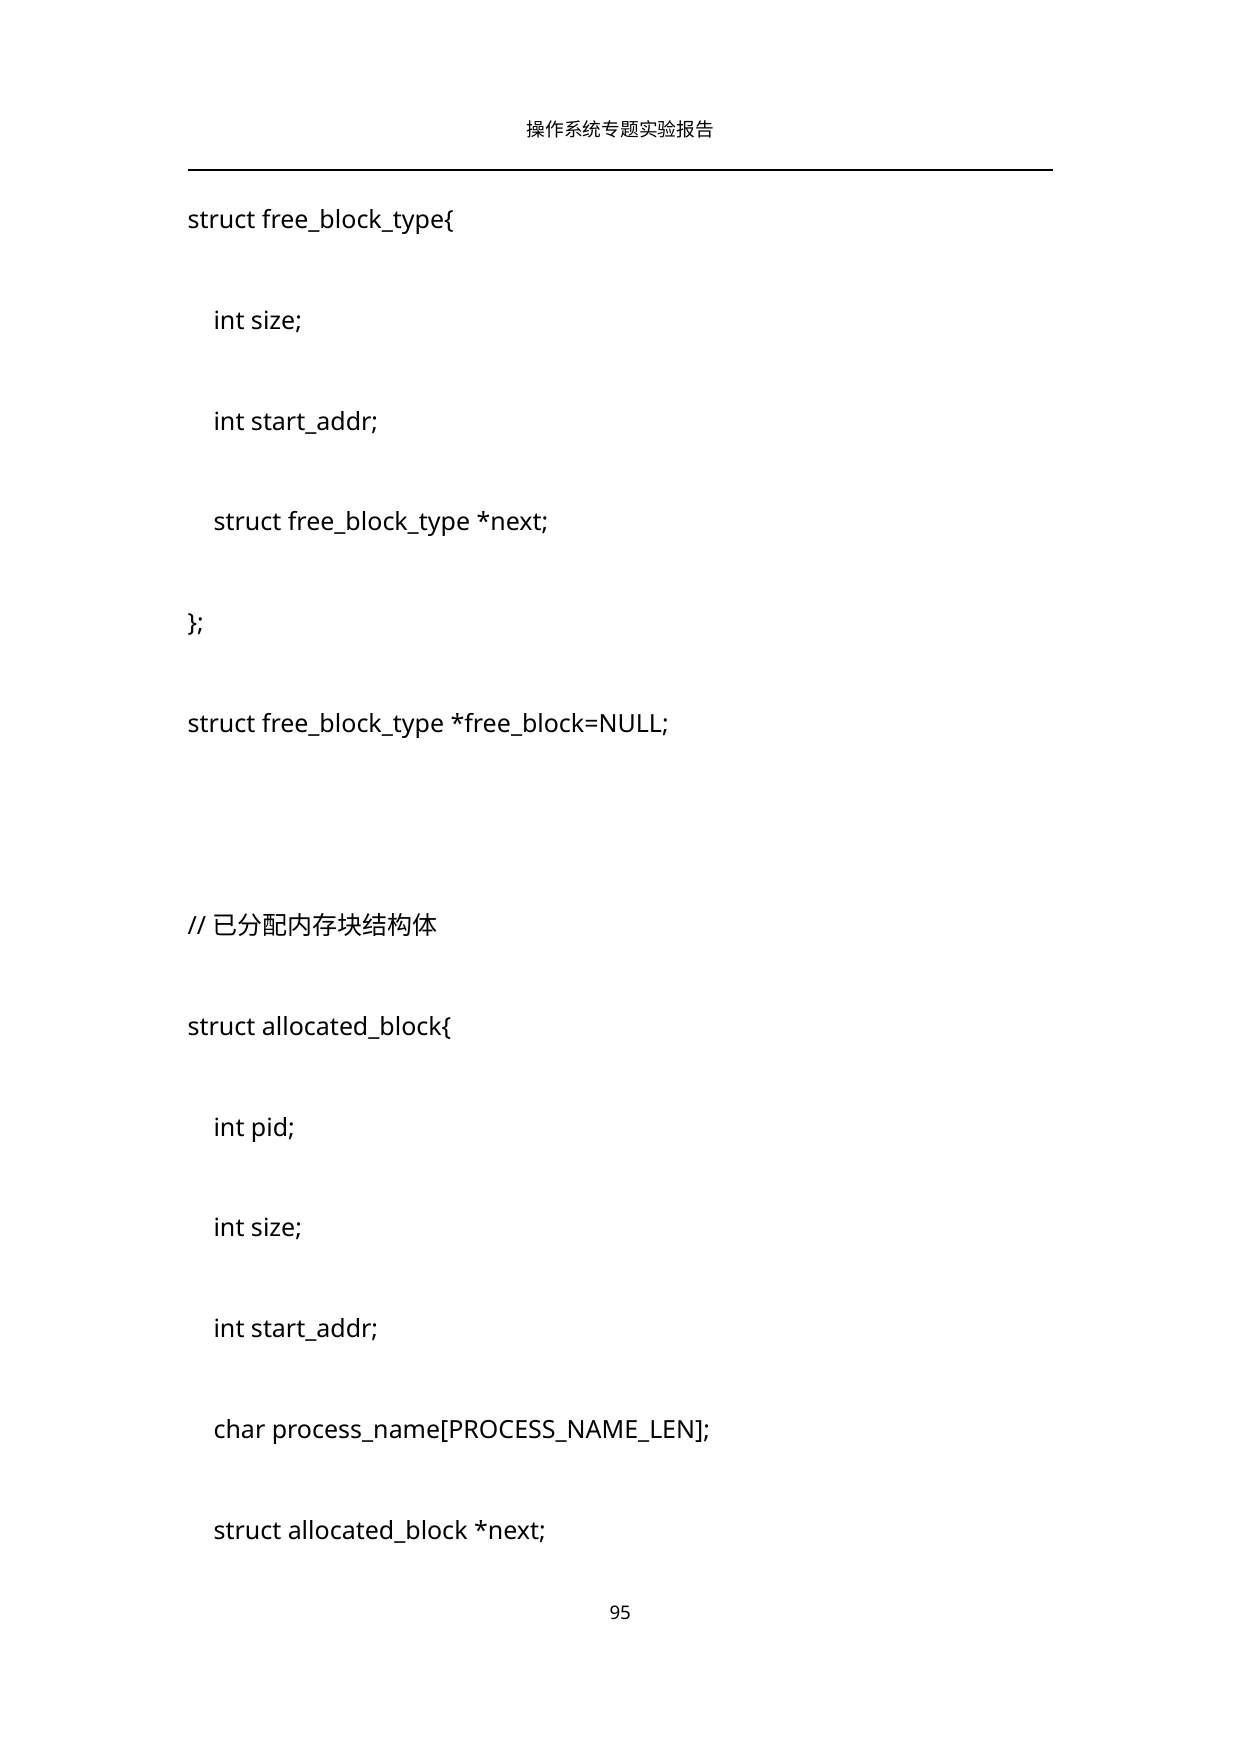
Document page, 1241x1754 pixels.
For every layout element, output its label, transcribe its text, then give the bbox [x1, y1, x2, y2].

text int pid; [187, 1094, 1053, 1159]
text int size; [187, 287, 1053, 352]
text int size; [187, 1195, 1053, 1260]
text // 已分配内存块结构体 [187, 891, 1053, 956]
text int start_addr; [187, 1295, 1053, 1360]
text struct allocated_block{ [187, 993, 1053, 1058]
text struct allocated_block *next; [187, 1497, 1053, 1562]
text struct free_block_type *free_block=NULL; [187, 690, 1053, 755]
text int start_addr; [187, 388, 1053, 453]
text char process_name[PROCESS_NAME_LEN]; [187, 1396, 1053, 1461]
text struct free_block_type{ [187, 186, 1053, 251]
text struct free_block_type *next; [187, 488, 1053, 553]
text }; [187, 589, 1053, 654]
